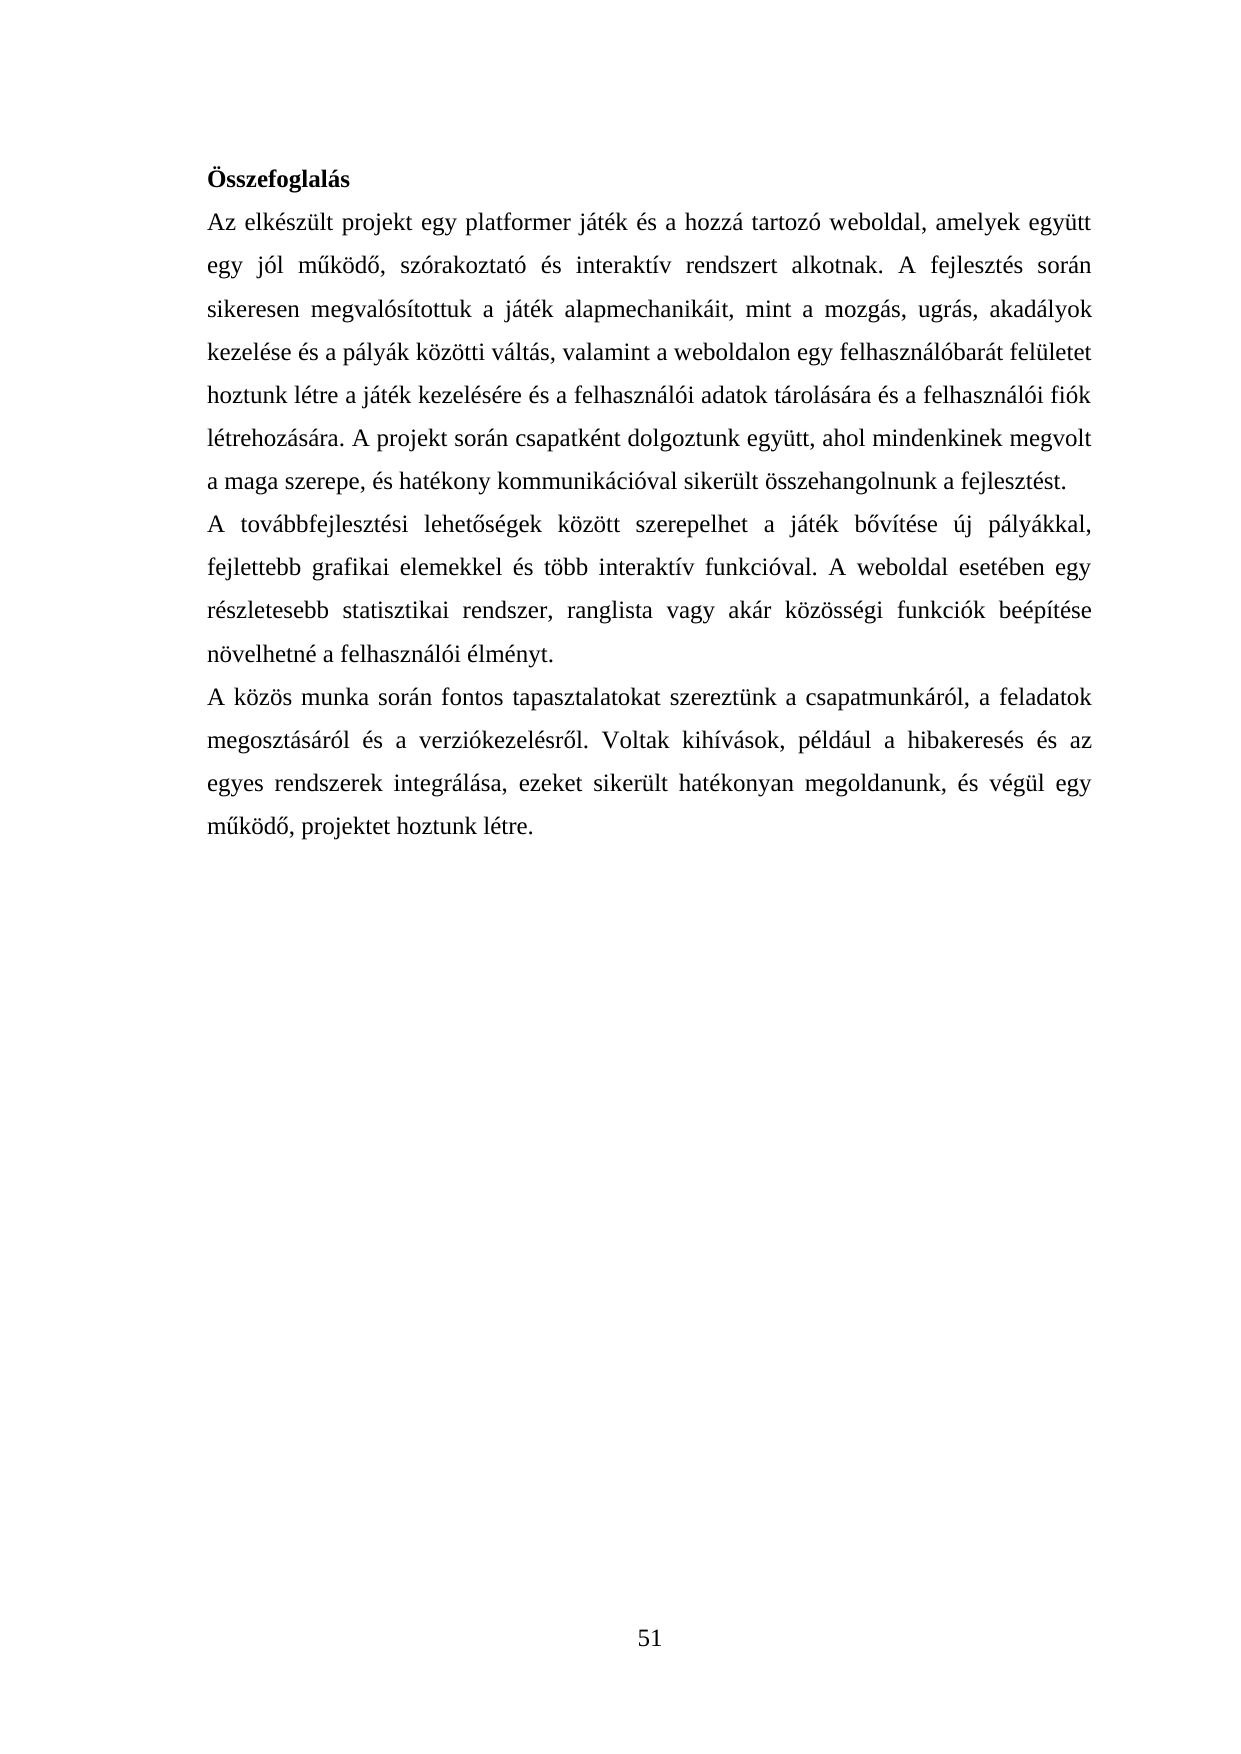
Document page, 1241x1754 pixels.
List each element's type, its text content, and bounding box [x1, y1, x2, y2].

text A közös munka során fontos tapasztalatokat szereztünk a csapatmunkáról, a feladatok megosztásáról és a verziókezelésről. Voltak kihívások, például a hibakeresés és az egyes rendszerek integrálása, ezeket sikerült hatékonyan megoldanunk, és végül egy működő, projektet hoztunk létre. [207, 682, 1092, 840]
text A továbbfejlesztési lehetőségek között szerepelhet a játék bővítése új pályákkal, fejlettebb grafikai elemekkel és több interaktív funkcióval. A weboldal esetében egy részletesebb statisztikai rendszer, ranglista vagy akár közösségi funkciók beépítése növelhetné a felhasználói élményt. [207, 509, 1092, 667]
text Az elkészült projekt egy platformer játék és a hozzá tartozó weboldal, amelyek együtt egy jól működő, szórakoztató és interaktív rendszert alkotnak. A fejlesztés során sikeresen megvalósítottuk a játék alapmechanikáit, mint a mozgás, ugrás, akadályok kezelése és a pályák közötti váltás, valamint a weboldalon egy felhasználóbarát felületet hoztunk létre a játék kezelésére és a felhasználói adatok tárolására és a felhasználói fiók létrehozására. A projekt során csapatként dolgoztunk együtt, ahol mindenkinek megvolt a maga szerepe, és hatékony kommunikációval sikerült összehangolnunk a fejlesztést. [207, 207, 1092, 495]
subtitle Összefoglalás [207, 164, 1092, 193]
